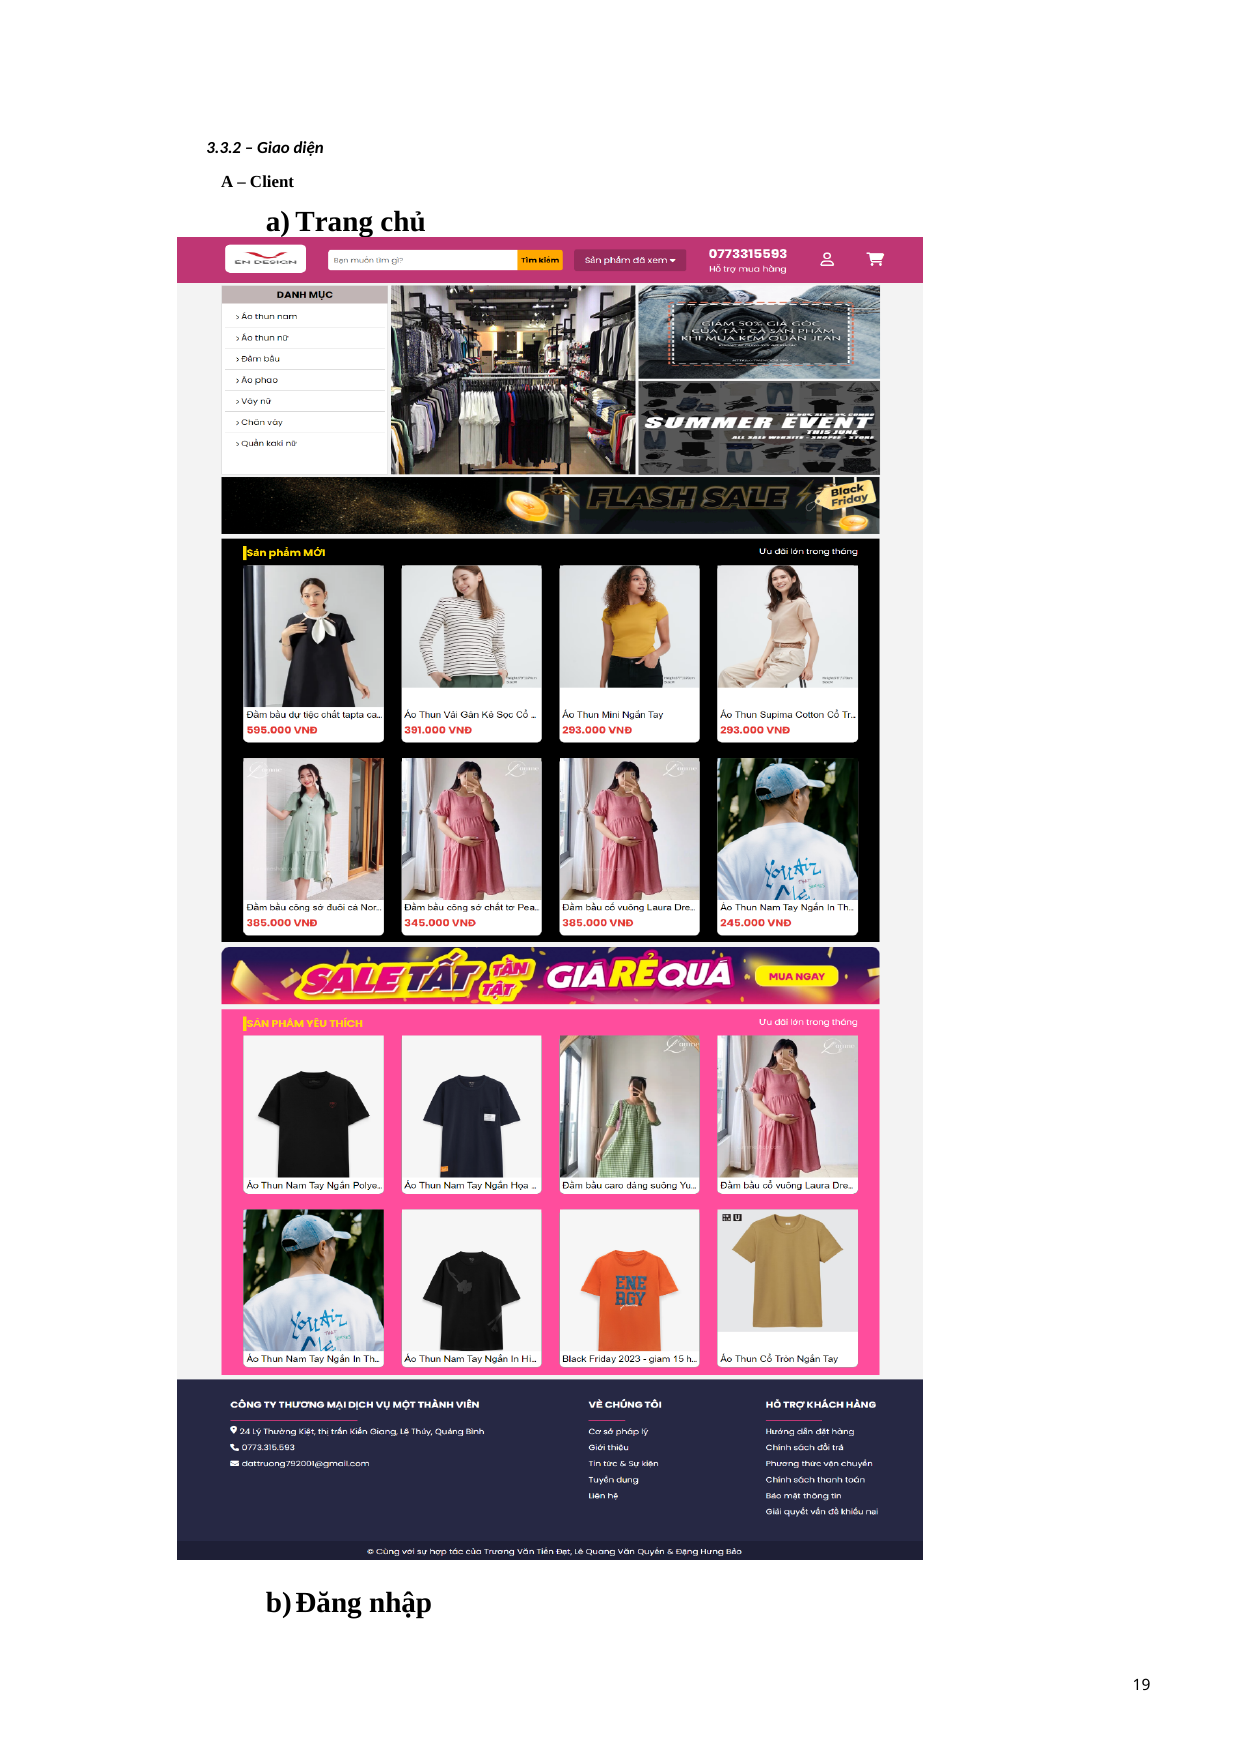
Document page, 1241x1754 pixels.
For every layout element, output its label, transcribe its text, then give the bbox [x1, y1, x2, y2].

subtitle 3.3.2 – Giao diện [206, 122, 1150, 158]
list Đăng nhập [266, 1585, 1180, 1618]
list Trang chủ [266, 204, 1180, 237]
subtitle A – Client [221, 158, 1180, 191]
picture [177, 237, 923, 1560]
